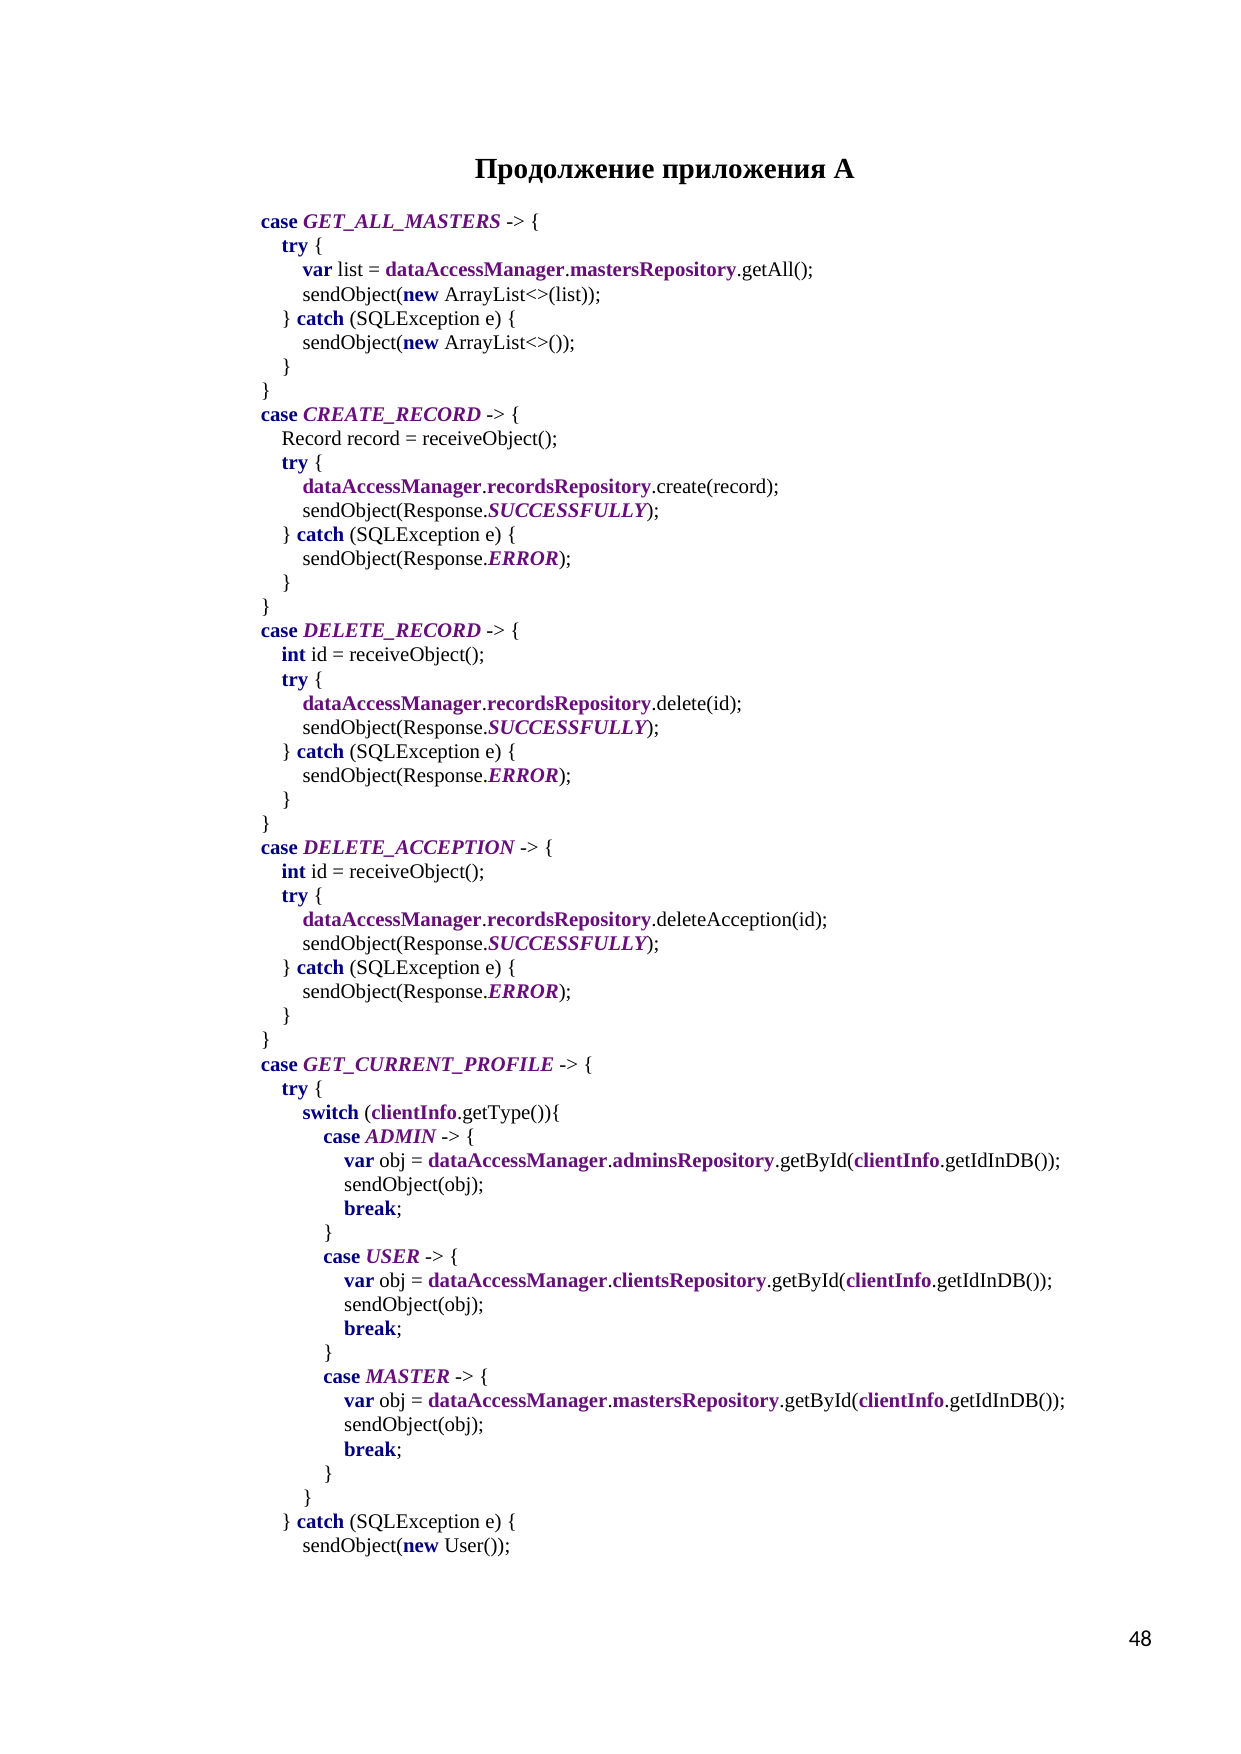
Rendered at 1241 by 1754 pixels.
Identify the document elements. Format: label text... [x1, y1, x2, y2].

text Продолжение приложения А [177, 152, 1152, 185]
text case GET_ALL_MASTERS -> { try { var list = dataAccessManager.mastersRepository.getAll(); sendObject(new ArrayList<>(list)); } catch (SQLException e) { sendObject(new ArrayList<>()); } } case CREATE_RECORD -> { Record record = receiveObject(); try { dataAccessManager.recordsRepository.create(record); sendObject(Response.SUCCESSFULLY); } catch (SQLException e) { sendObject(Response.ERROR); } } case DELETE_RECORD -> { int id = receiveObject(); try { dataAccessManager.recordsRepository.delete(id); sendObject(Response.SUCCESSFULLY); } catch (SQLException e) { sendObject(Response.ERROR); } } case DELETE_ACCEPTION -> { int id = receiveObject(); try { dataAccessManager.recordsRepository.deleteAcception(id); sendObject(Response.SUCCESSFULLY); } catch (SQLException e) { sendObject(Response.ERROR); } } case GET_CURRENT_PROFILE -> { try { switch (clientInfo.getType()){ case ADMIN -> { var obj = dataAccessManager.adminsRepository.getById(clientInfo.getIdInDB()); sendObject(obj); break; } case USER -> { var obj = dataAccessManager.clientsRepository.getById(clientInfo.getIdInDB()); sendObject(obj); break; } case MASTER -> { var obj = dataAccessManager.mastersRepository.getById(clientInfo.getIdInDB()); sendObject(obj); break; } } } catch (SQLException e) { sendObject(new User()); [177, 185, 1152, 1557]
